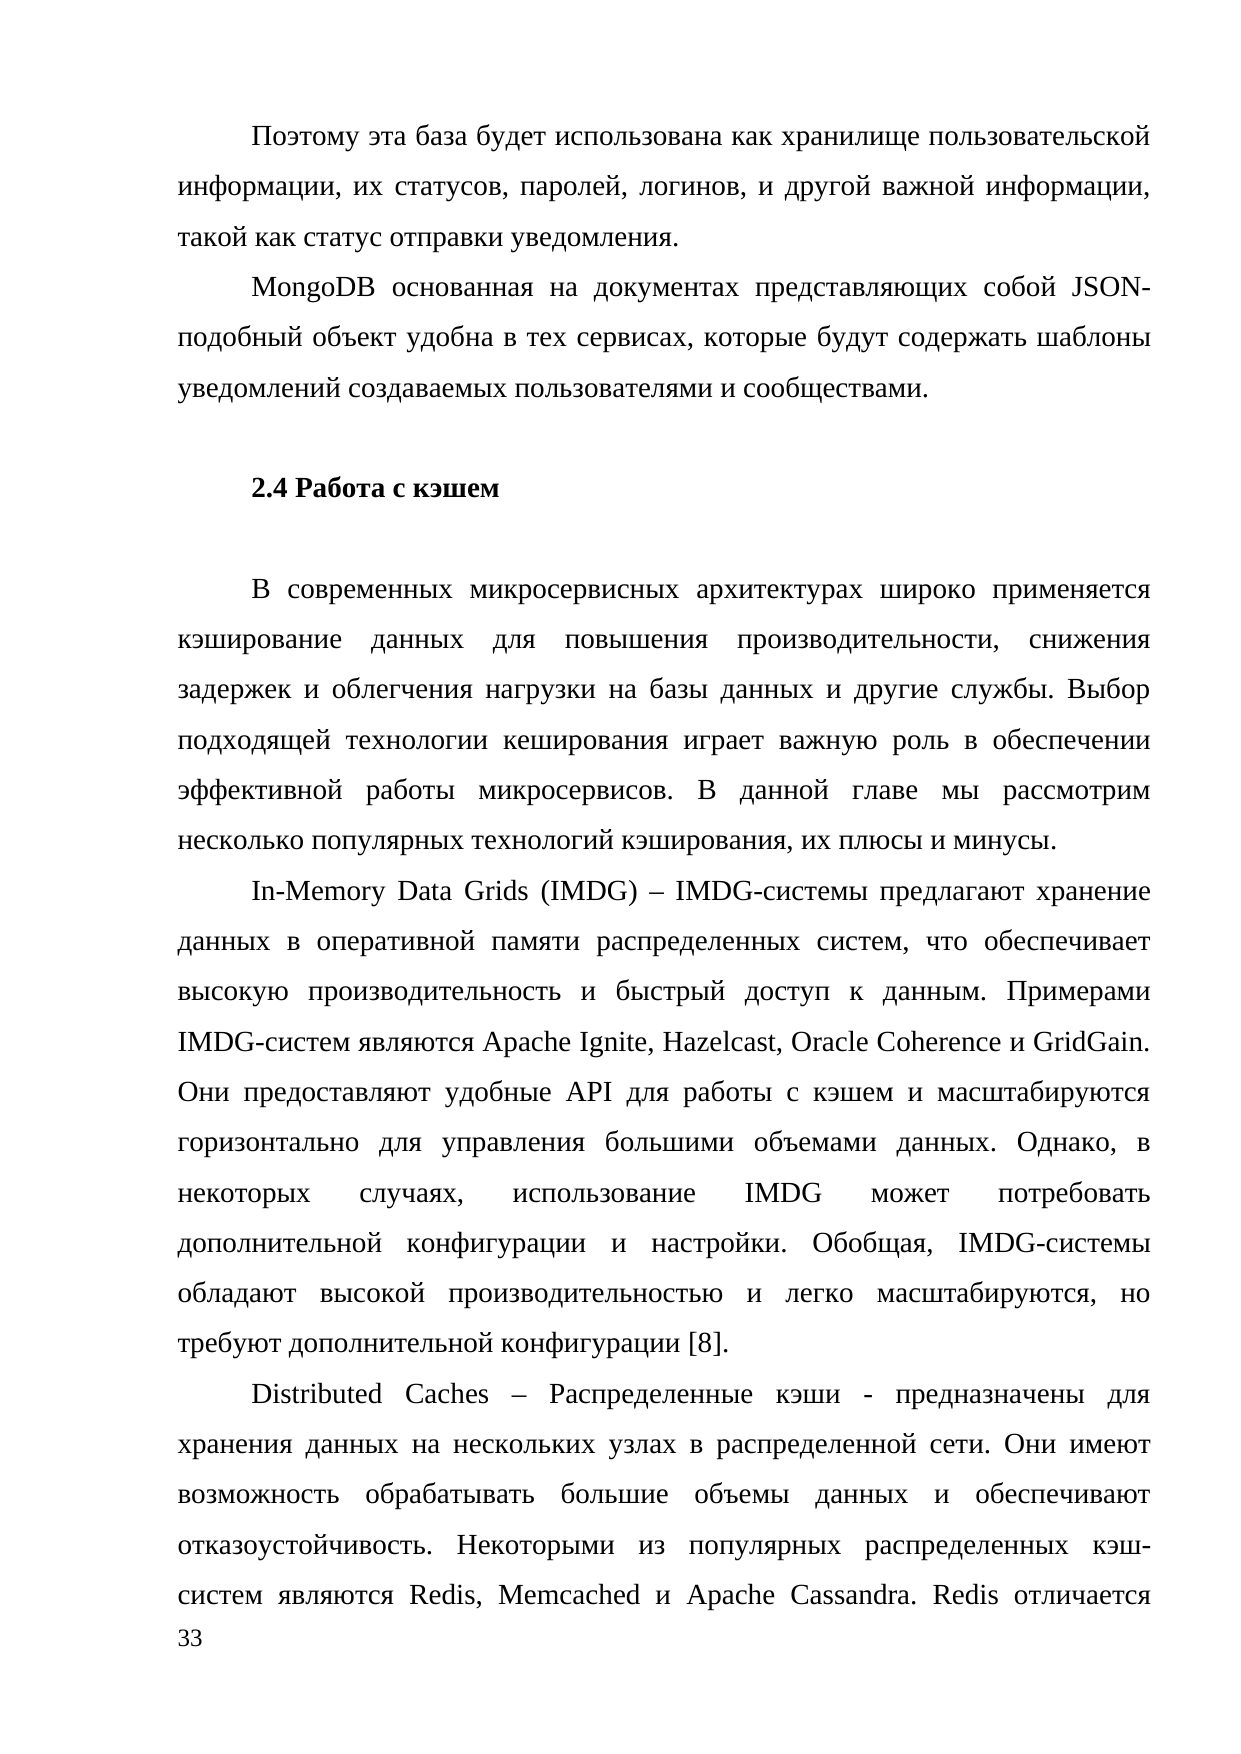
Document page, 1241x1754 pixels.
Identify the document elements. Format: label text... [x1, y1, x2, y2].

list In-Memory Data Grids (IMDG) – IMDG-системы предлагают хранение данных в оперативной памяти распределенных систем, что обеспечивает высокую производительность и быстрый доступ к данным. Примерами IMDG-систем являются Apache Ignite, Hazelcast, Oracle Coherence и GridGain. Они предоставляют удобные API для работы с кэшем и масштабируются горизонтально для управления большими объемами данных. Однако, в некоторых случаях, использование IMDG может потребовать дополнительной конфигурации и настройки. Обобщая, IMDG-системы обладают высокой производительностью и легко масштабируются, но требуют дополнительной конфигурации [8]. [177, 873, 1152, 1359]
list 2.4 Работа с кэшем [177, 470, 1152, 504]
list В современных микросервисных архитектурах широко применяется кэширование данных для повышения производительности, снижения задержек и облегчения нагрузки на базы данных и другие службы. Выбор подходящей технологии кеширования играет важную роль в обеспечении эффективной работы микросервисов. В данной главе мы рассмотрим несколько популярных технологий кэширования, их плюсы и минусы. [177, 571, 1152, 856]
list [177, 1376, 1152, 1611]
text MongoDB основанная на документах представляющих собой JSON-подобный объект удобна в тех сервисах, которые будут содержать шаблоны уведомлений создаваемых пользователями и сообществами. [177, 269, 1152, 403]
text Поэтому эта база будет использована как хранилище пользовательской информации, их статусов, паролей, логинов, и другой важной информации, такой как статус отправки уведомления. [177, 118, 1152, 252]
